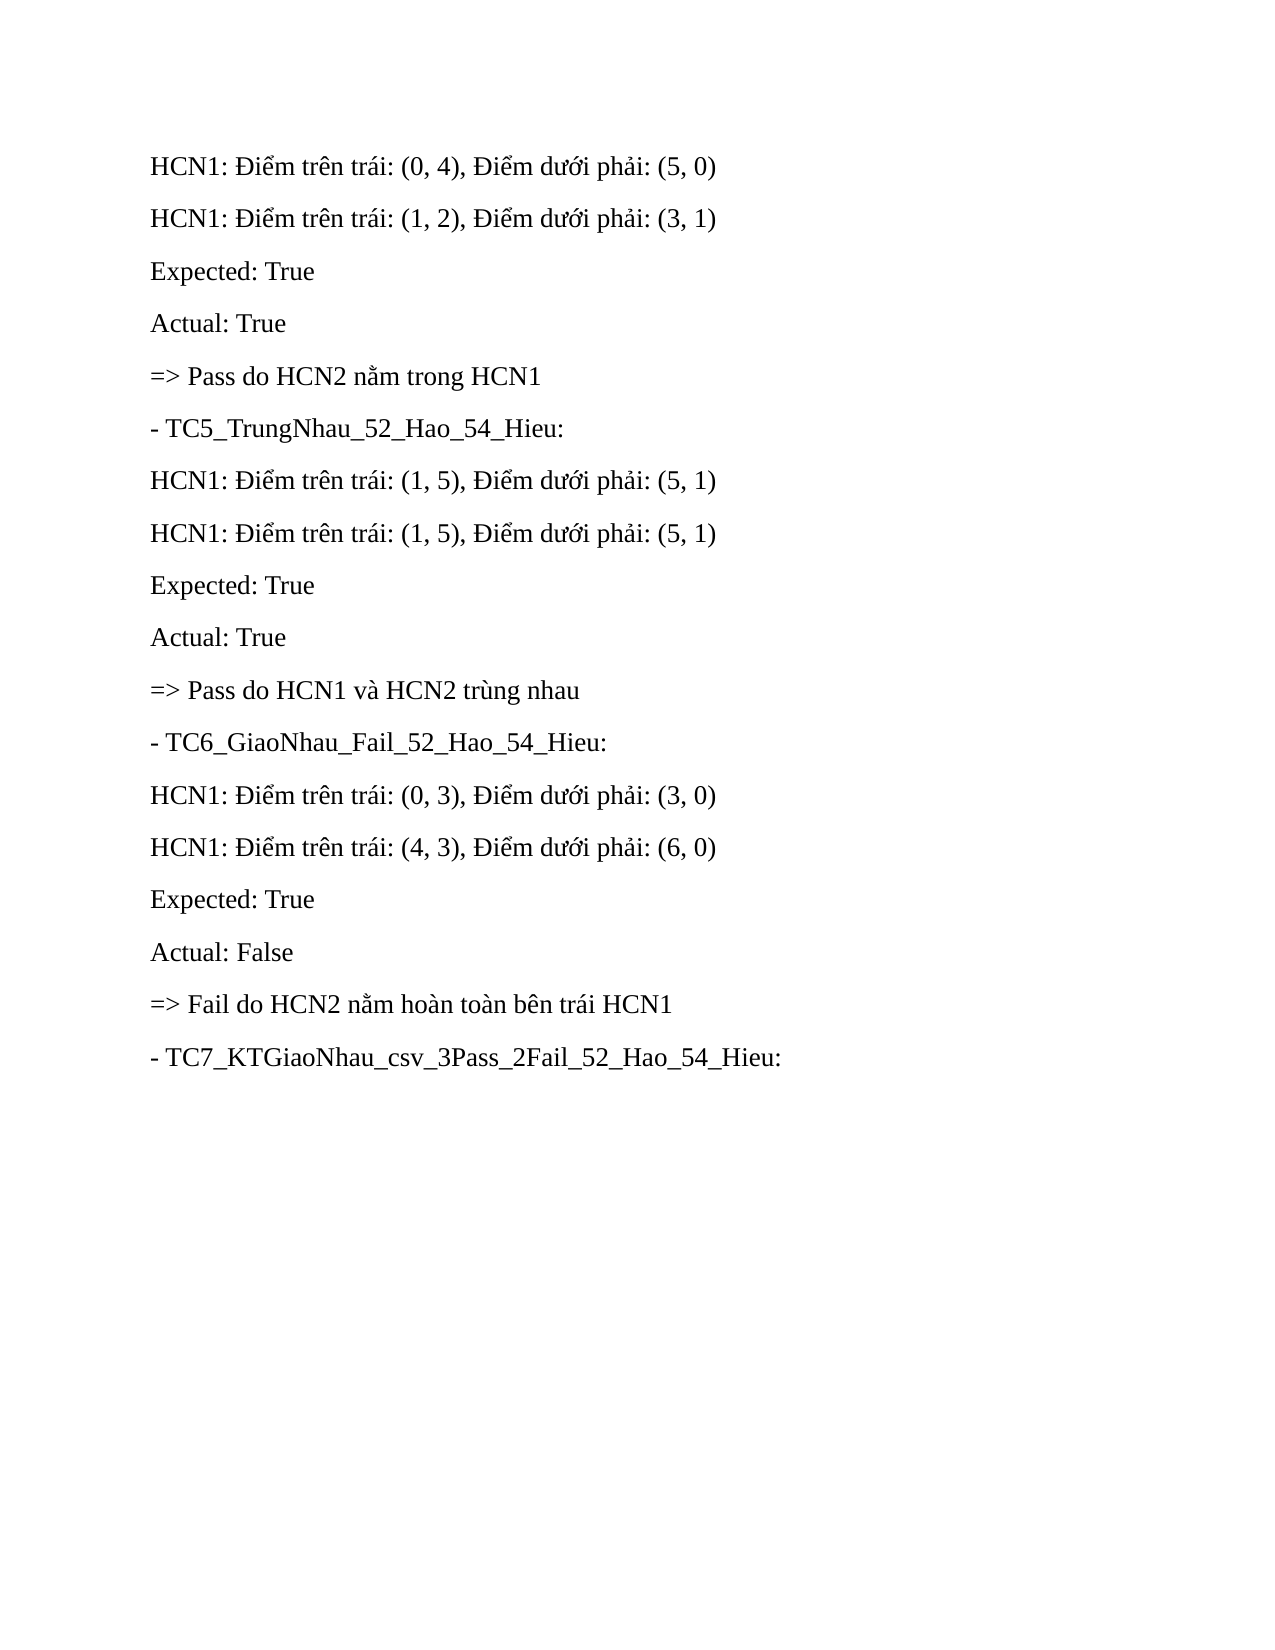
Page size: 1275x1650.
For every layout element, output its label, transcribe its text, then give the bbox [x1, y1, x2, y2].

text HCN1: Điểm trên trái: (1, 2), Điểm dưới phải: (3, 1) [150, 202, 1125, 233]
text HCN1: Điểm trên trái: (0, 3), Điểm dưới phải: (3, 0) [150, 779, 1125, 810]
text Expected: True [150, 883, 1125, 915]
text HCN1: Điểm trên trái: (1, 5), Điểm dưới phải: (5, 1) [150, 517, 1125, 548]
text - TC7_KTGiaoNhau_csv_3Pass_2Fail_52_Hao_54_Hieu: [150, 1041, 1125, 1072]
text Expected: True [150, 255, 1125, 286]
text - TC6_GiaoNhau_Fail_52_Hao_54_Hieu: [150, 726, 1125, 757]
text HCN1: Điểm trên trái: (4, 3), Điểm dưới phải: (6, 0) [150, 831, 1125, 862]
text => Pass do HCN1 và HCN2 trùng nhau [150, 674, 1125, 705]
text Actual: False [150, 936, 1125, 967]
text - TC5_TrungNhau_52_Hao_54_Hieu: [150, 412, 1125, 443]
text => Fail do HCN2 nằm hoàn toàn bên trái HCN1 [150, 988, 1125, 1019]
text HCN1: Điểm trên trái: (0, 4), Điểm dưới phải: (5, 0) [150, 150, 1125, 181]
text Expected: True [150, 569, 1125, 600]
text => Pass do HCN2 nằm trong HCN1 [150, 359, 1125, 391]
text Actual: True [150, 307, 1125, 338]
text HCN1: Điểm trên trái: (1, 5), Điểm dưới phải: (5, 1) [150, 464, 1125, 496]
text Actual: True [150, 622, 1125, 653]
